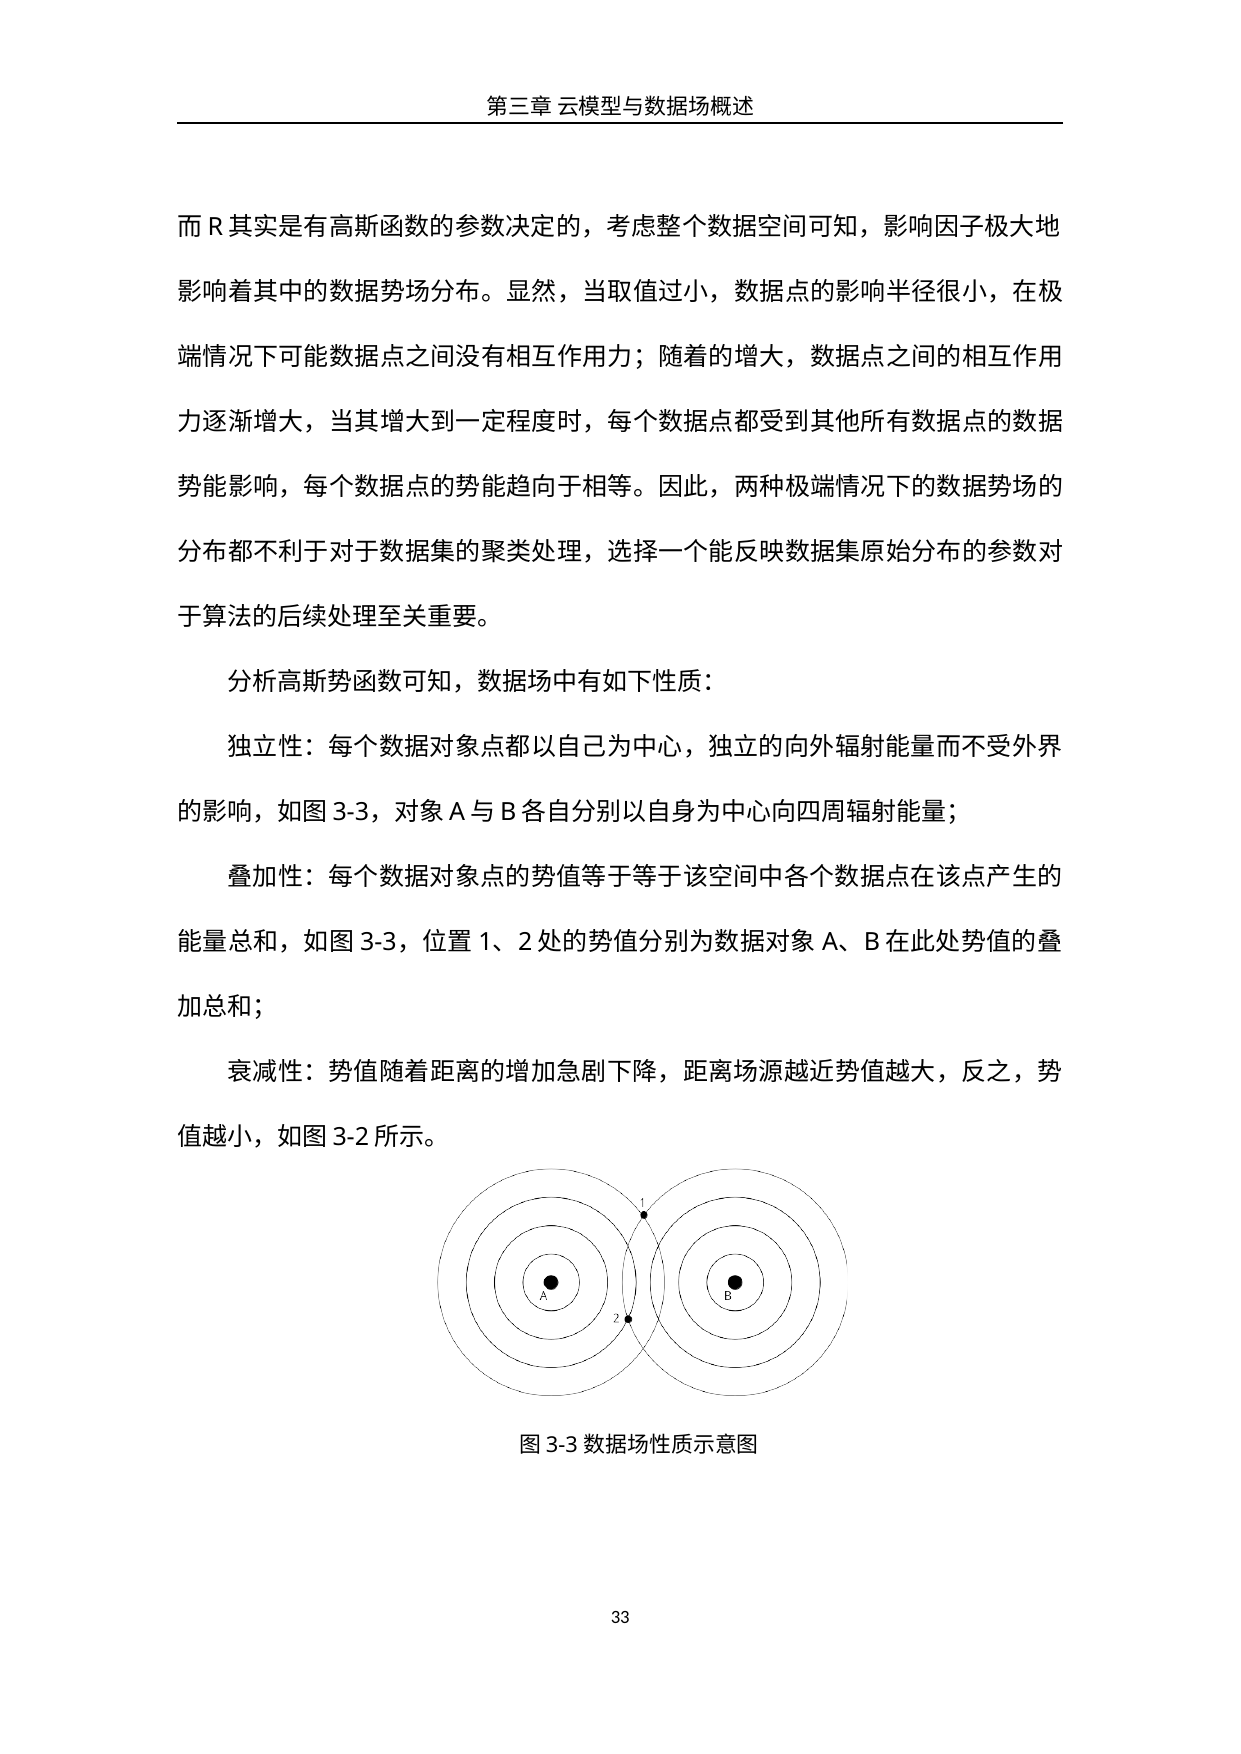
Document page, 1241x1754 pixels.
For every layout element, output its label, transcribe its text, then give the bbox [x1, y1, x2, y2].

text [177, 192, 1063, 647]
text 独立性：每个数据对象点都以自己为中心，独立的向外辐射能量而不受外界的影响，如图3-3，对象A与B各自分别以自身为中心向四周辐射能量； [177, 712, 1063, 842]
text 分析高斯势函数可知，数据场中有如下性质： [177, 647, 1063, 712]
text 衰减性：势值随着距离的增加急剧下降，距离场源越近势值越大，反之，势值越小，如图3-2所示。 [177, 1037, 1063, 1167]
text 叠加性：每个数据对象点的势值等于等于该空间中各个数据点在该点产生的能量总和，如图3-3，位置1、2处的势值分别为数据对象A、B在此处势值的叠加总和； [177, 842, 1063, 1037]
list 图3-3 数据场性质示意图 [215, 1427, 1063, 1460]
